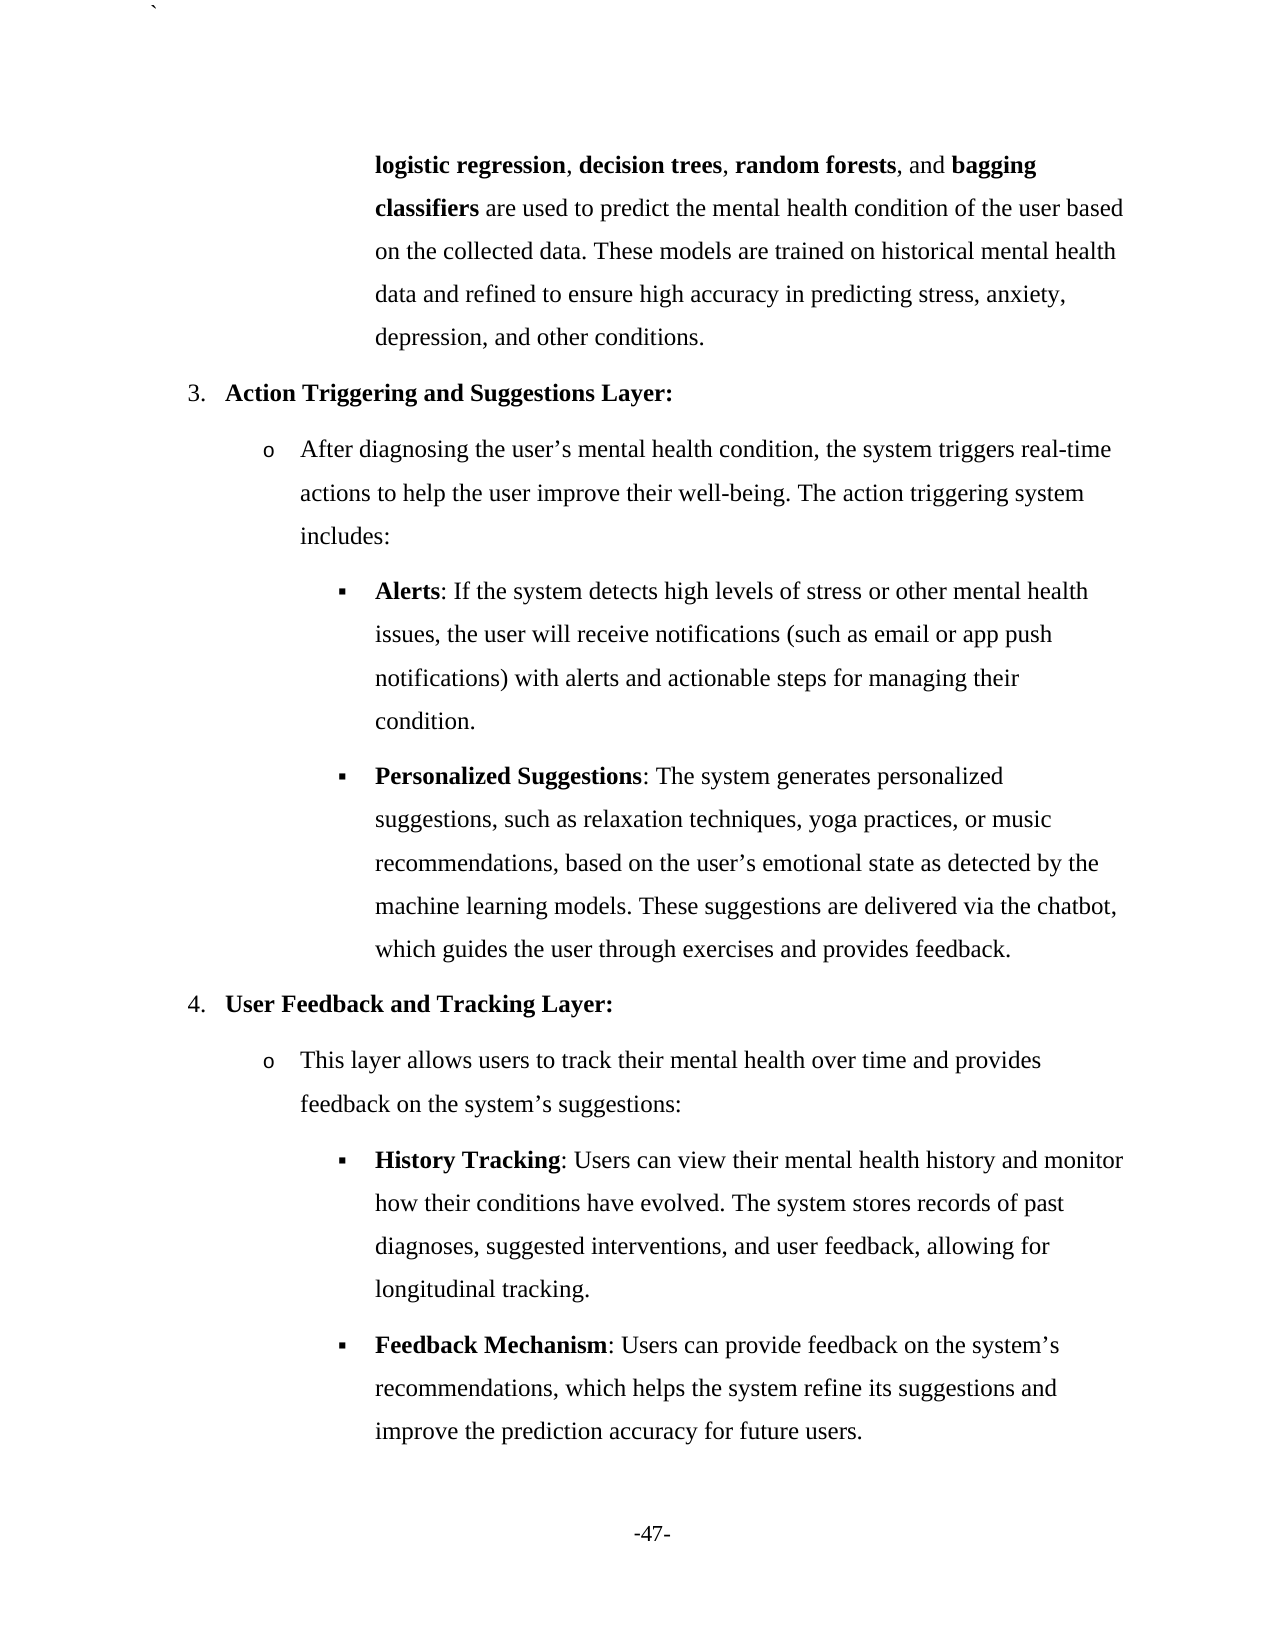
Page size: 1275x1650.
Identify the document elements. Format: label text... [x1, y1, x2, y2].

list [337, 150, 1125, 351]
list Feedback Mechanism: Users can provide feedback on the system’s recommendations, which helps the system refine its suggestions and improve the prediction accuracy for future users. [337, 1330, 1125, 1445]
list History Tracking: Users can view their mental health history and monitor how their conditions have evolved. The system stores records of past diagnoses, suggested interventions, and user feedback, allowing for longitudinal tracking. [337, 1145, 1125, 1303]
list Action Triggering and Suggestions Layer: [187, 378, 1125, 407]
list This layer allows users to track their mental health over time and provides feedback on the system’s suggestions: [262, 1045, 1125, 1118]
list Alerts: If the system detects high levels of stress or other mental health issues, the user will receive notifications (such as email or app push notifications) with alerts and actionable steps for managing their condition. [337, 576, 1125, 734]
list Personalized Suggestions: The system generates personalized suggestions, such as relaxation techniques, yoga practices, or music recommendations, based on the user’s emotional state as detected by the machine learning models. These suggestions are delivered via the chatbot, which guides the user through exercises and provides feedback. [337, 761, 1125, 963]
list User Feedback and Tracking Layer: [187, 989, 1125, 1018]
list After diagnosing the user’s mental health condition, the system triggers real-time actions to help the user improve their well-being. The action triggering system includes: [262, 434, 1125, 549]
